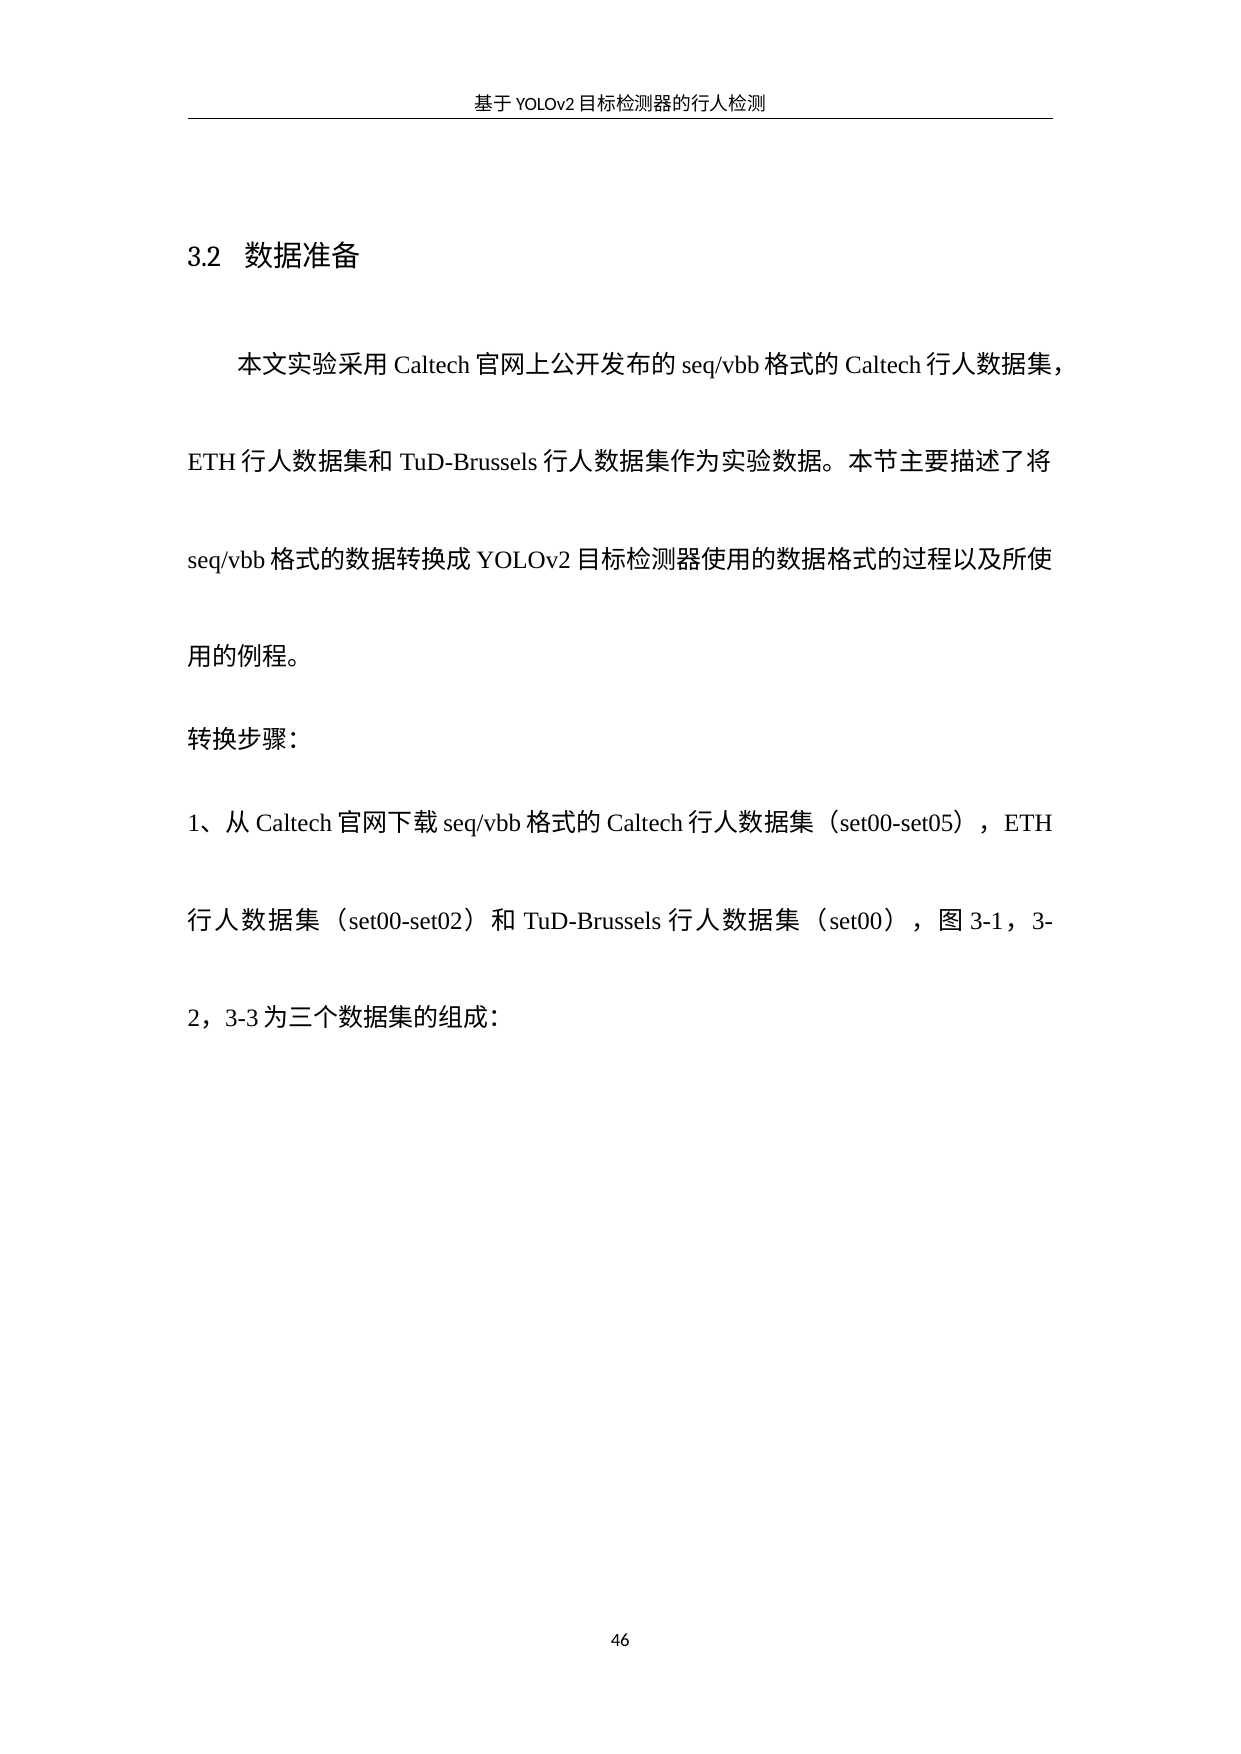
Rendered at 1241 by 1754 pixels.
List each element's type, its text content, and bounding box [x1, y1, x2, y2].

list 数据准备 [187, 221, 1053, 286]
text 转换步骤： [187, 705, 1053, 770]
text 本文实验采用Caltech官网上公开发布的seq/vbb格式的Caltech行人数据集，ETH行人数据集和TuD-Brussels行人数据集作为实验数据。本节主要描述了将seq/vbb格式的数据转换成YOLOv2目标检测器使用的数据格式的过程以及所使用的例程。 [187, 330, 1053, 687]
text 1、从Caltech官网下载seq/vbb格式的Caltech行人数据集（set00-set05），ETH行人数据集（set00-set02）和TuD-Brussels行人数据集（set00），图3-1，3-2，3-3为三个数据集的组成： [187, 788, 1053, 1048]
